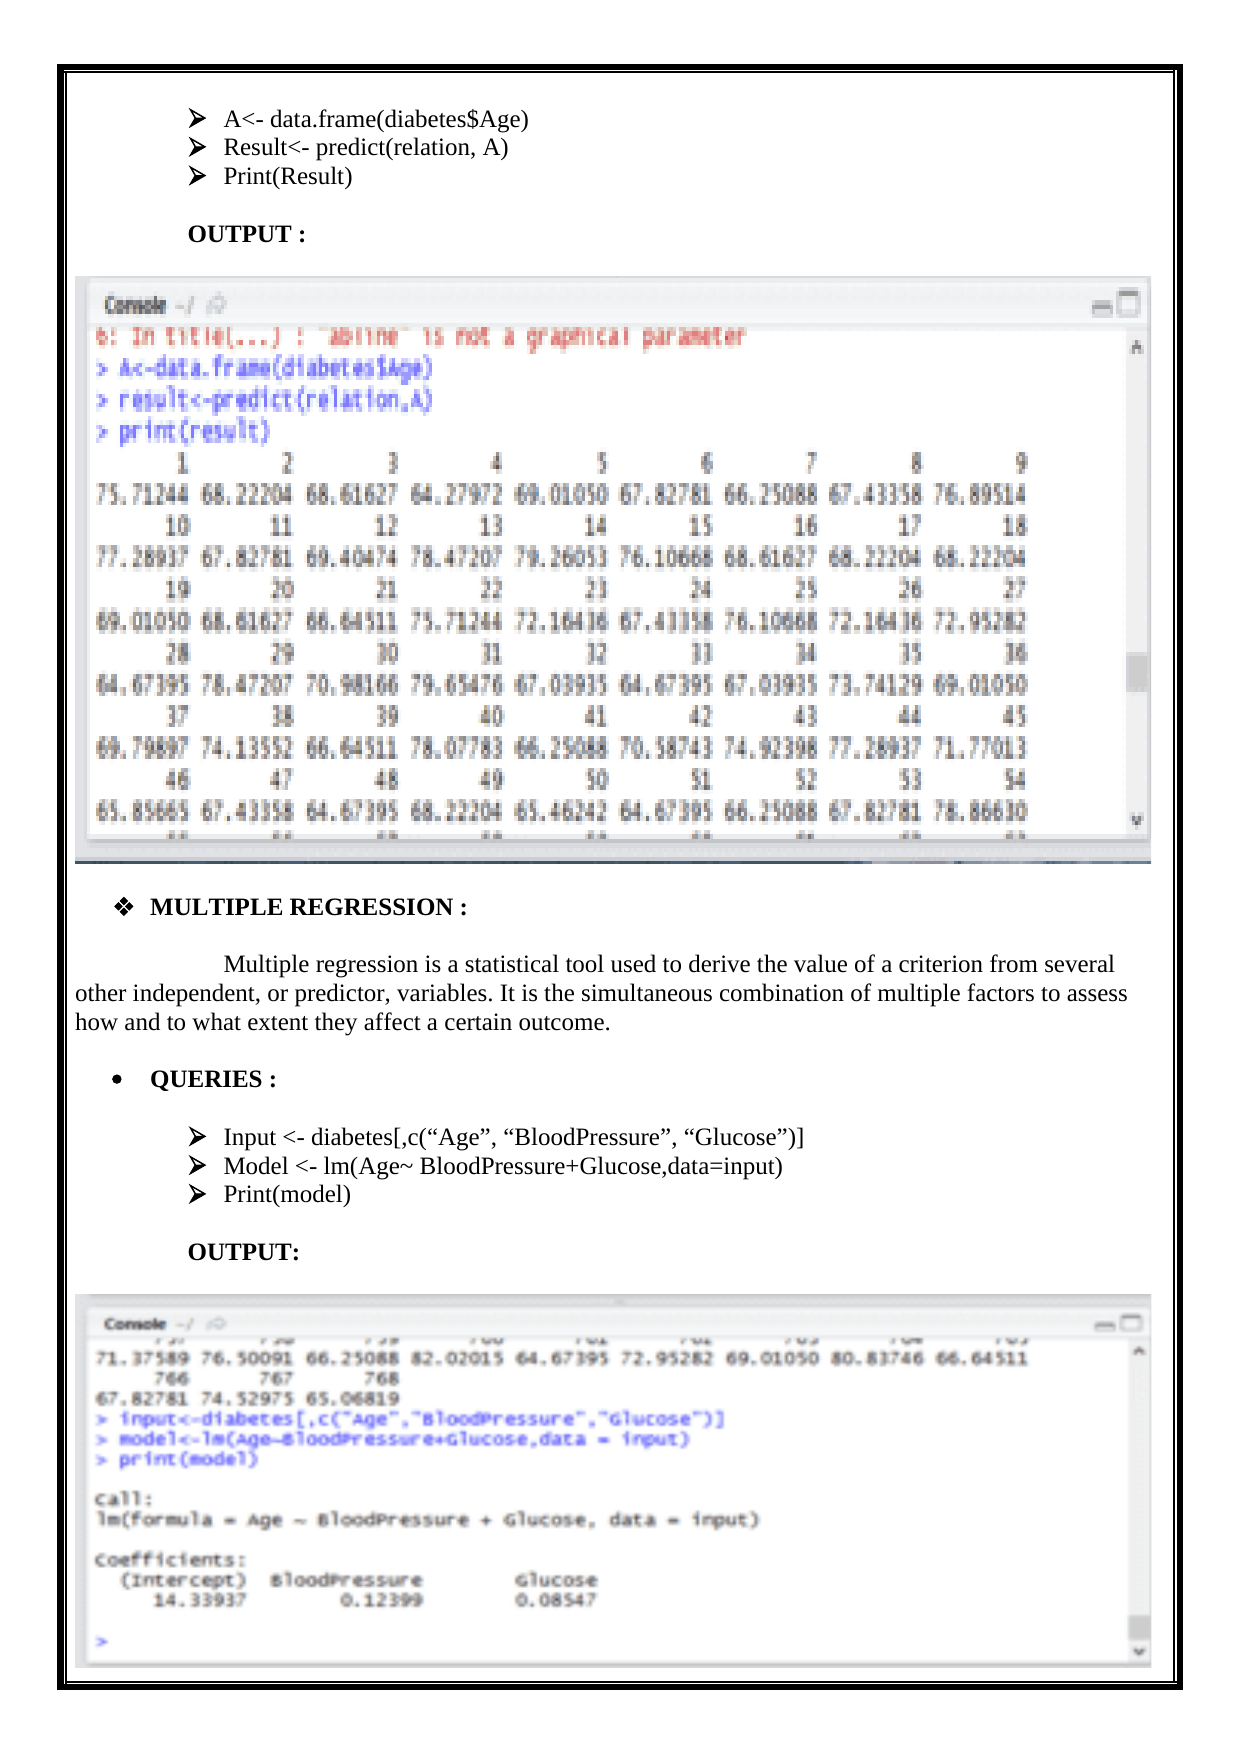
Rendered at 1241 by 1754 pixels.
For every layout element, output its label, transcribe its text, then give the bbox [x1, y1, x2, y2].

list Print(model) [187, 1179, 1165, 1208]
text OUTPUT : [187, 219, 1165, 247]
list Result<- predict(relation, A) [187, 132, 1165, 161]
list A<- data.frame(diabetes$Age) [187, 104, 1165, 132]
picture [75, 276, 1152, 864]
list MULTIPLE REGRESSION : [112, 892, 1165, 921]
picture [75, 1294, 1152, 1668]
list Input <- diabetes[,c(“Age”, “BloodPressure”, “Glucose”)] [187, 1122, 1165, 1151]
text OUTPUT: [187, 1237, 1165, 1266]
list QUERIES : [112, 1064, 1165, 1093]
list Model <- lm(Age~ BloodPressure+Glucose,data=input) [187, 1151, 1165, 1179]
text Multiple regression is a statistical tool used to derive the value of a criterion from several other independent, or predictor, variables. It is the simultaneous combination of multiple factors to assess how and to what extent they affect a certain outcome. [75, 949, 1165, 1036]
list Print(Result) [187, 161, 1165, 190]
